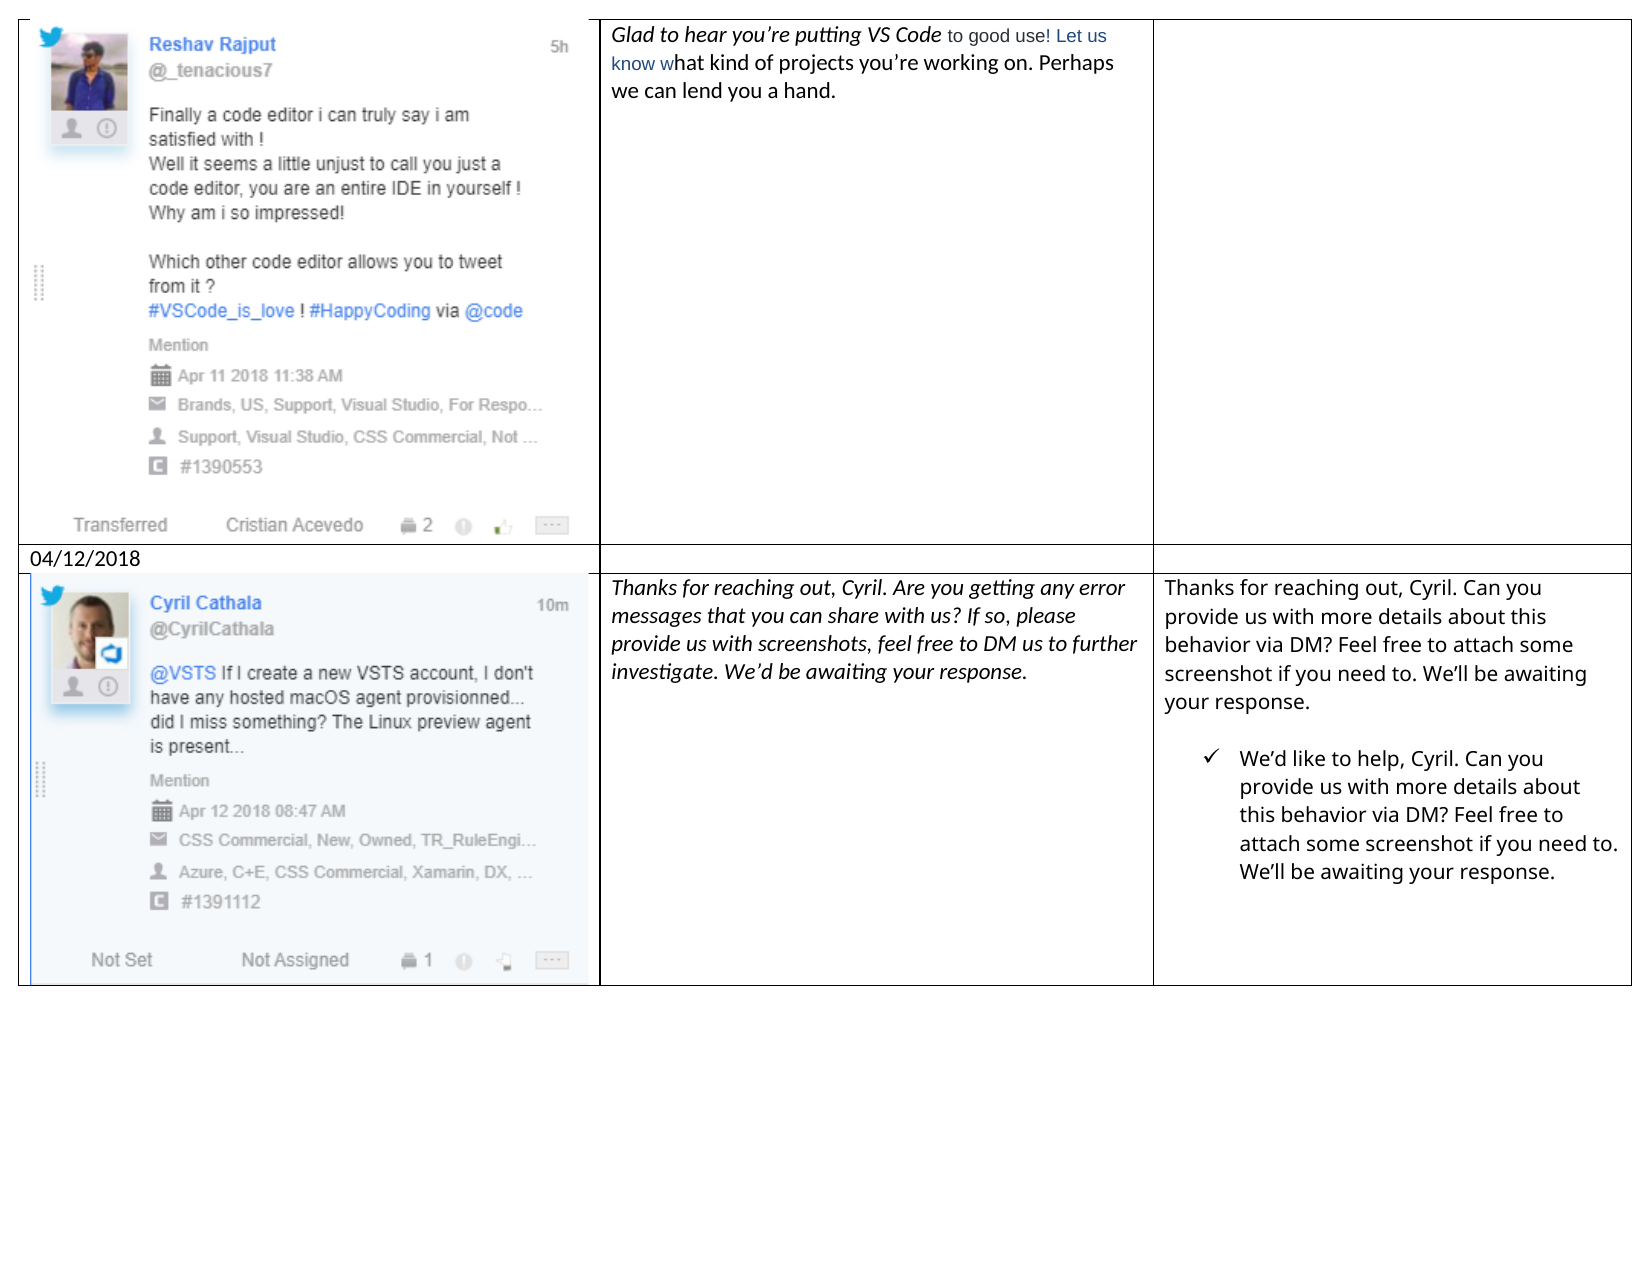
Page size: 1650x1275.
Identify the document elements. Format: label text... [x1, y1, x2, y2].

table_cell 04/12/2018 [19, 545, 599, 572]
table_cell [1154, 20, 1631, 543]
picture [30, 573, 589, 985]
table_cell [19, 574, 30, 984]
table_cell [589, 20, 599, 543]
table_cell [601, 545, 1153, 572]
table_cell Thanks for reaching out, Cyril. Are you getting any error messages that you can share with us? If so, please provide us with screenshots, feel free to DM us to further investigate. We’d be awaiting your response. [601, 574, 1153, 984]
table_cell [19, 20, 30, 543]
picture [30, 19, 589, 544]
table_cell Glad to hear you’re putting VS Code to good use! Let us know what kind of projects you’re working on. Perhaps we can lend you a hand. [601, 20, 1153, 543]
table_cell [1154, 545, 1631, 572]
table_cell Thanks for reaching out, Cyril. Can you provide us with more details about this behavior via DM? Feel free to attach some screenshot if you need to. We’ll be awaiting your response. We’d like to help, Cyril. Can you provide us with more details about this behavior via DM? Feel free to attach some screenshot if you need to. We’ll be awaiting your response. [1154, 574, 1631, 984]
table_cell [589, 574, 599, 984]
